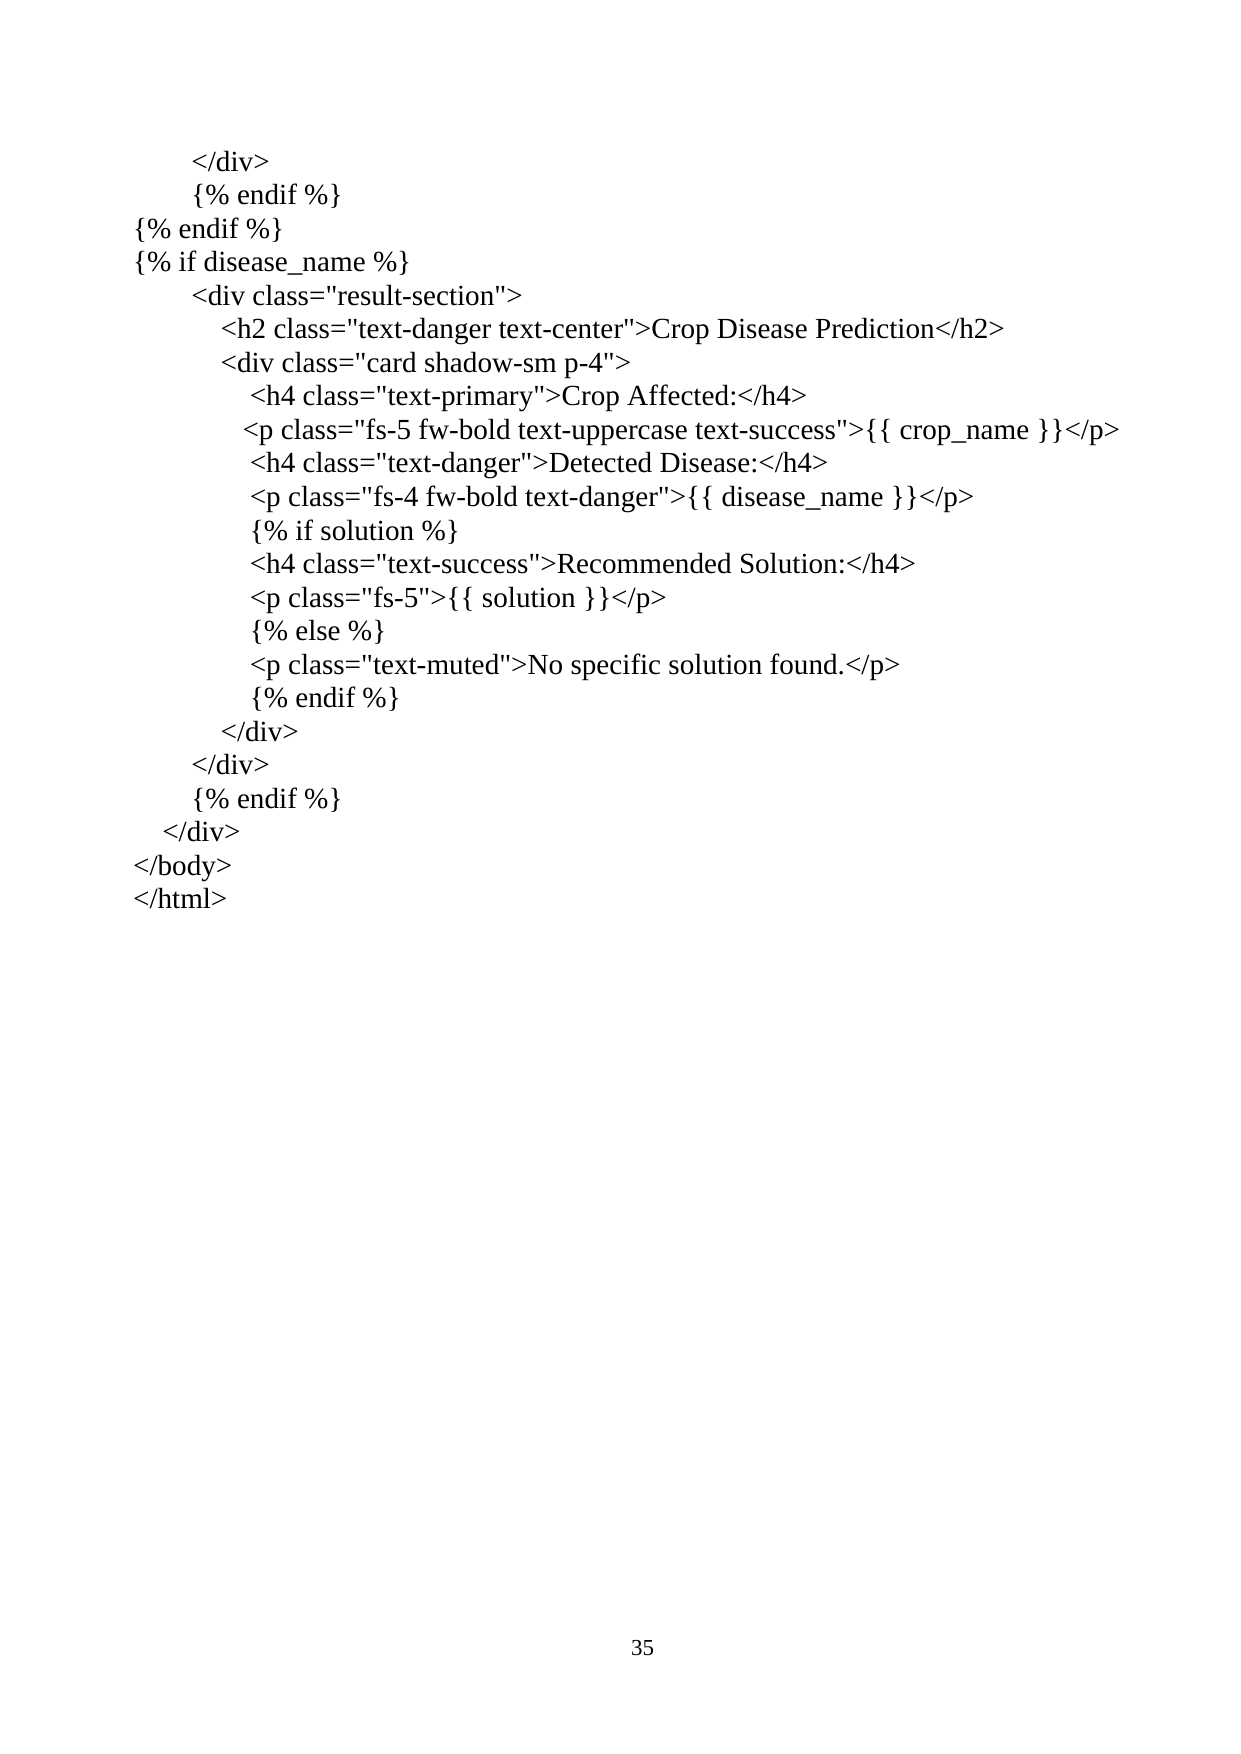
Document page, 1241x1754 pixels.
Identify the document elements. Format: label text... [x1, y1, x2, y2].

text </div> [133, 144, 1152, 177]
text {% else %} [133, 613, 1152, 647]
text <h4 class="text-success">Recommended Solution:</h4> [133, 546, 1152, 580]
text <h4 class="text-primary">Crop Affected:</h4> [133, 378, 1152, 412]
text {% endif %} [133, 211, 1152, 244]
text </div> [133, 814, 1152, 848]
text {% endif %} [133, 177, 1152, 211]
text </div> [133, 714, 1152, 747]
text </body> [133, 848, 1152, 882]
text <div class="card shadow-sm p-4"> [133, 345, 1152, 378]
text {% if disease_name %} [133, 244, 1152, 278]
text <p class="fs-5">{{ solution }}</p> [133, 580, 1152, 613]
text <h2 class="text-danger text-center">Crop Disease Prediction</h2> [133, 311, 1152, 345]
text <h4 class="text-danger">Detected Disease:</h4> [133, 446, 1152, 479]
text <p class="fs-4 fw-bold text-danger">{{ disease_name }}</p> [133, 479, 1152, 513]
text {% endif %} [133, 781, 1152, 814]
text <p class="text-muted">No specific solution found.</p> [133, 647, 1152, 680]
text {% endif %} [133, 680, 1152, 714]
text {% if solution %} [133, 513, 1152, 546]
text <div class="result-section"> [133, 278, 1152, 311]
text </div> [133, 747, 1152, 781]
text <p class="fs-5 fw-bold text-uppercase text-success">{{ crop_name }}</p> [133, 412, 1152, 446]
text </html> [133, 882, 1152, 915]
